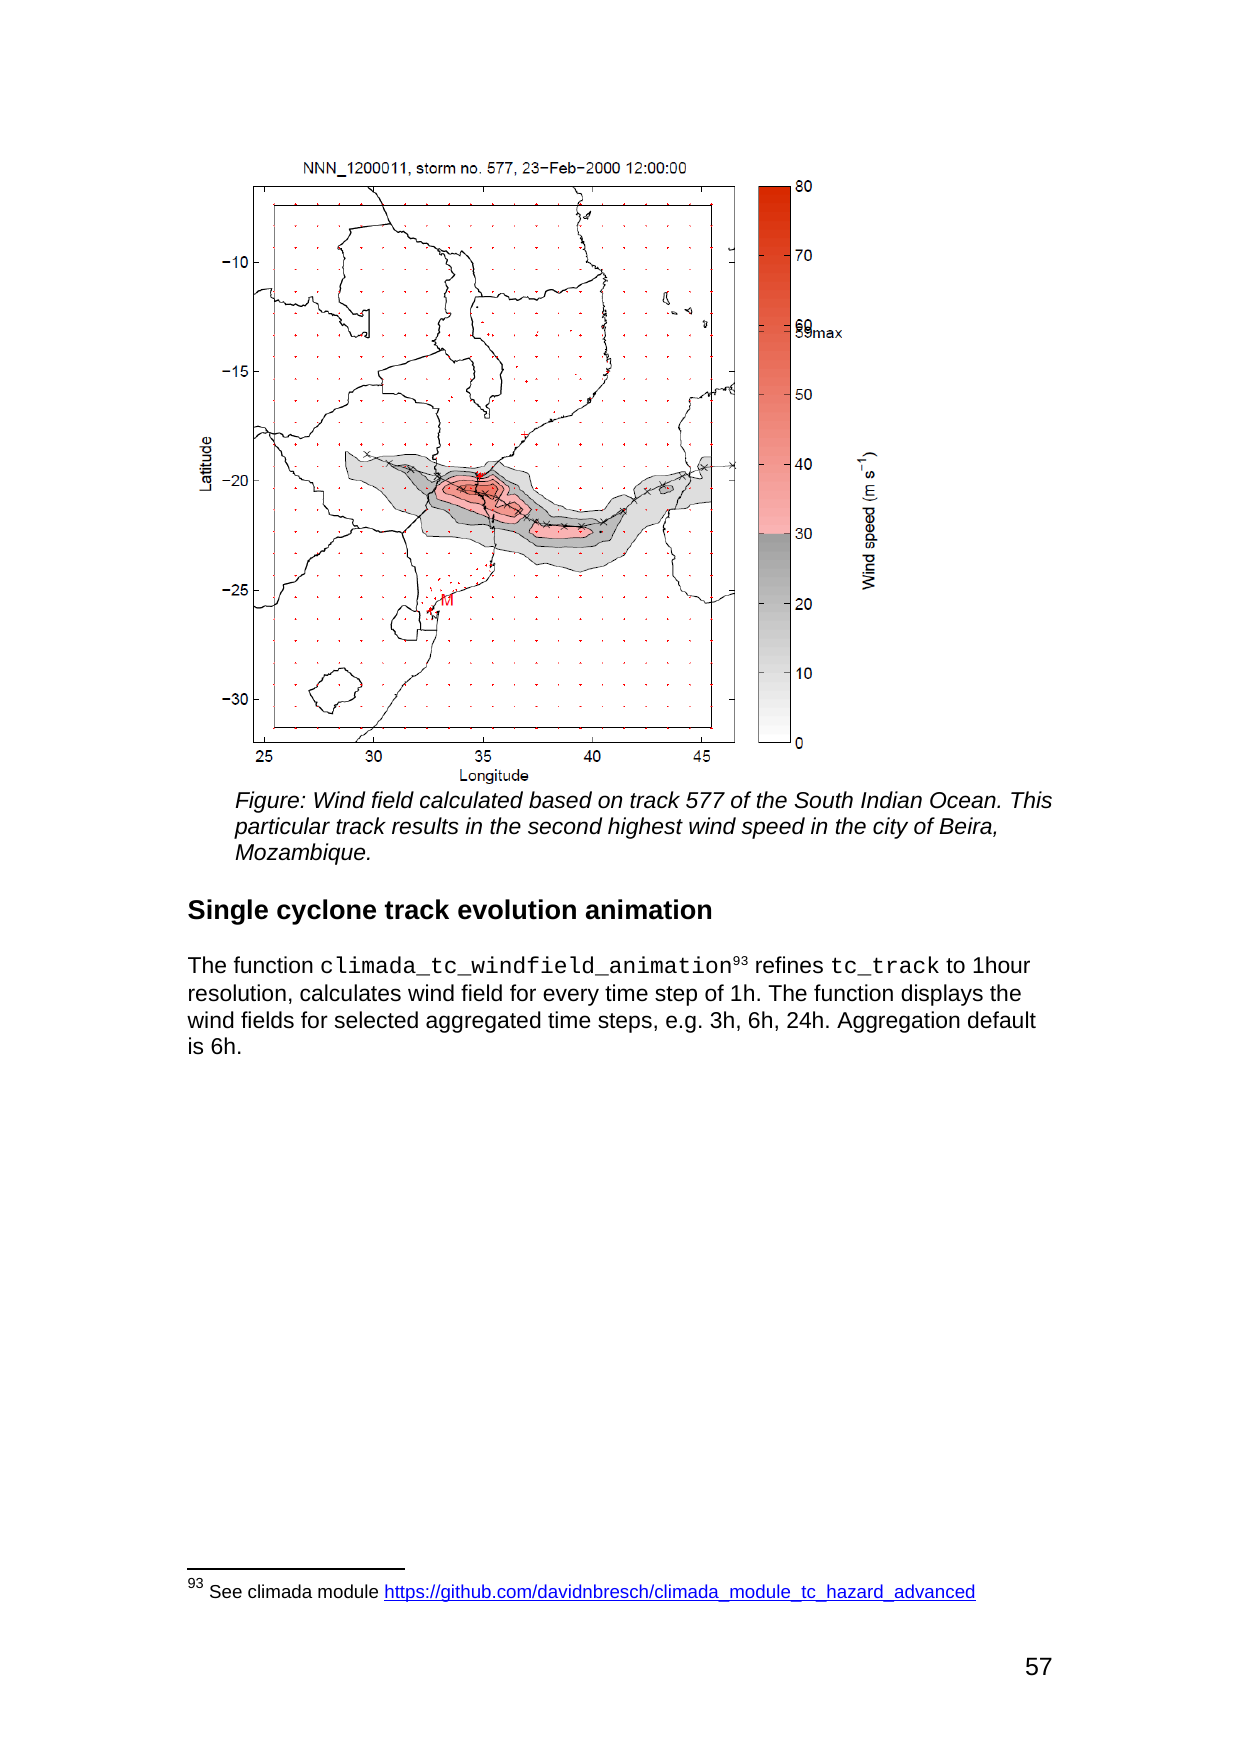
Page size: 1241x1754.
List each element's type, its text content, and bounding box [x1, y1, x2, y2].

text Figure: Wind field calculated based on track 577 of the South Indian Ocean. This particular track results in the second highest wind speed in the city of Beira, Mozambique. [235, 787, 1053, 866]
text The function climada_tc_windfield_animation refines tc_track to 1hour resolution, calculates wind field for every time step of 1h. The function displays the wind fields for selected aggregated time steps, e.g. 3h, 6h, 24h. Aggregation default is 6h. [187, 952, 1053, 1059]
subtitle Single cyclone track evolution animation [187, 894, 1053, 926]
